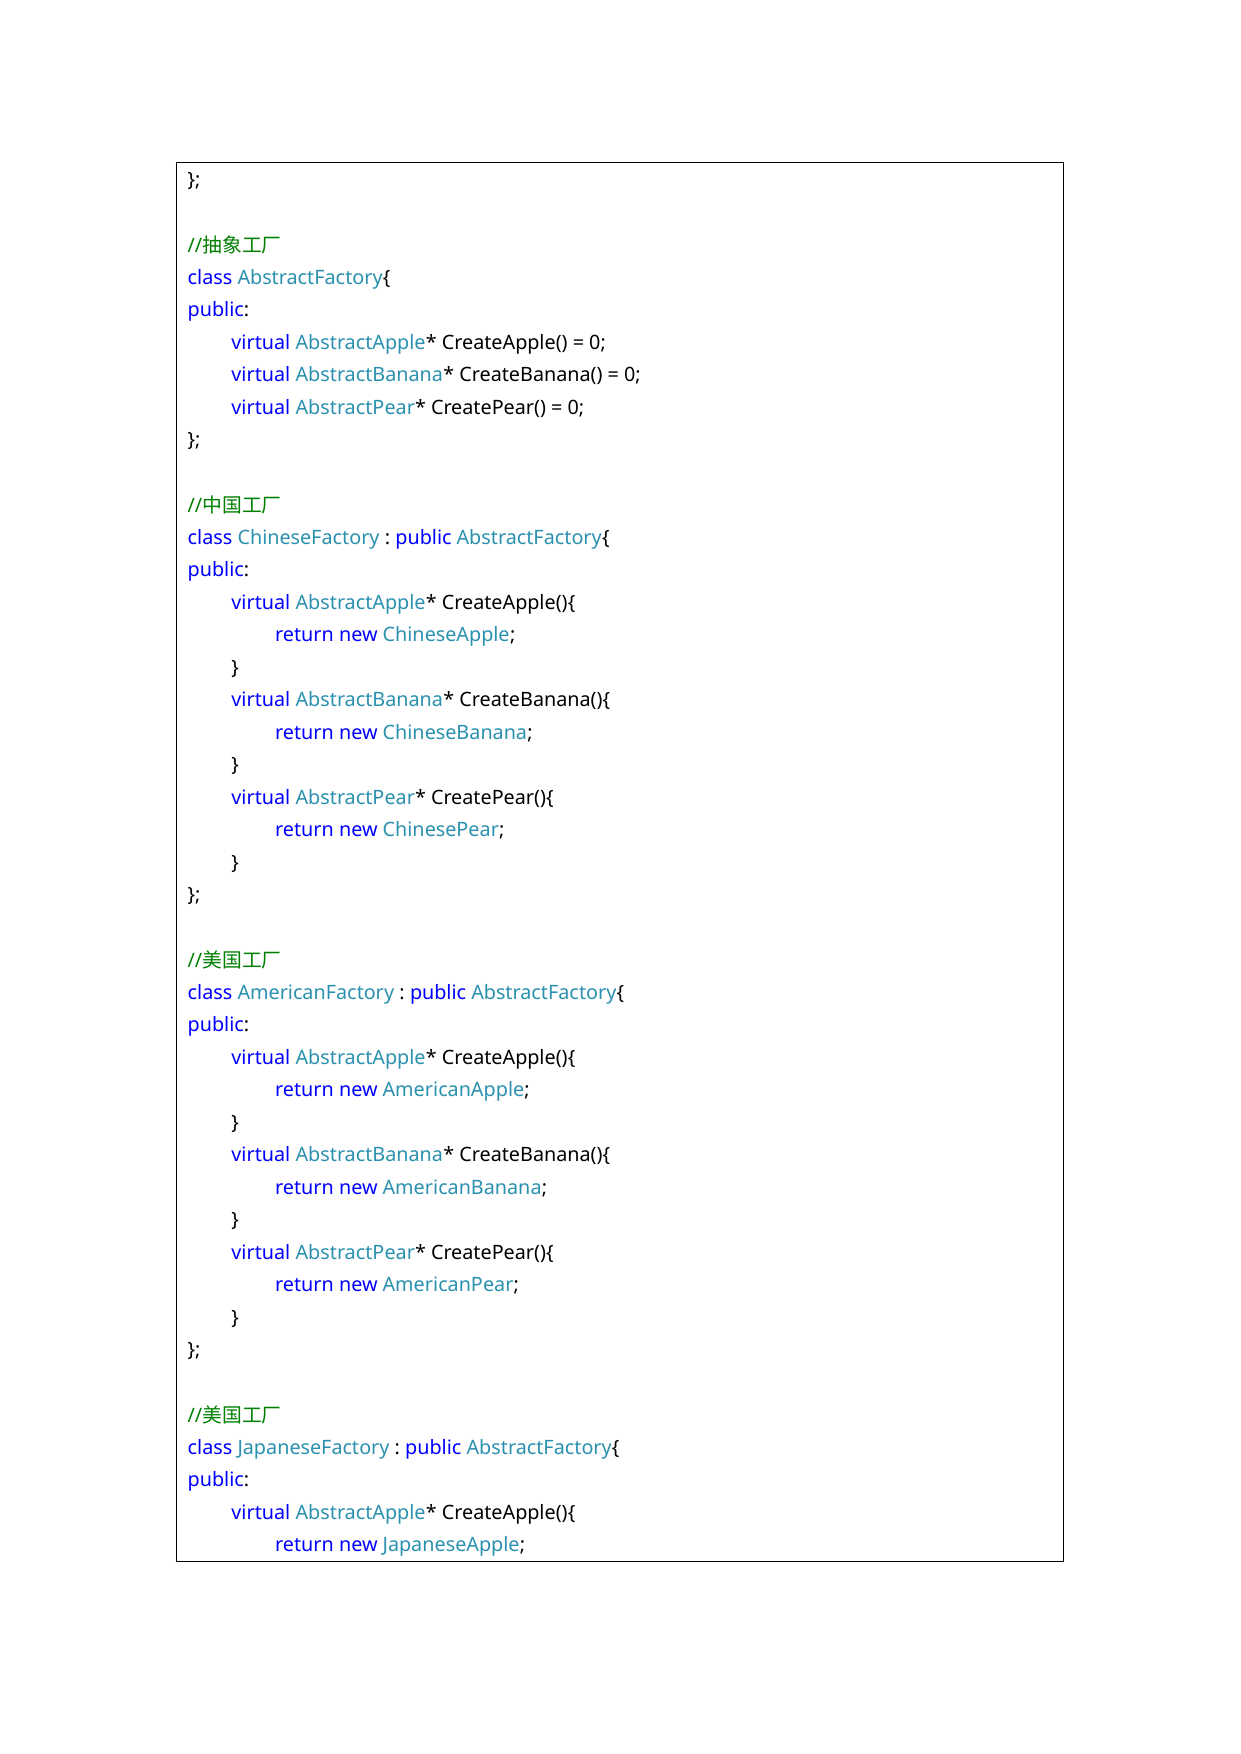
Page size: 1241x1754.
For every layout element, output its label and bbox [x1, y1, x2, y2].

table_header [177, 163, 1063, 1561]
